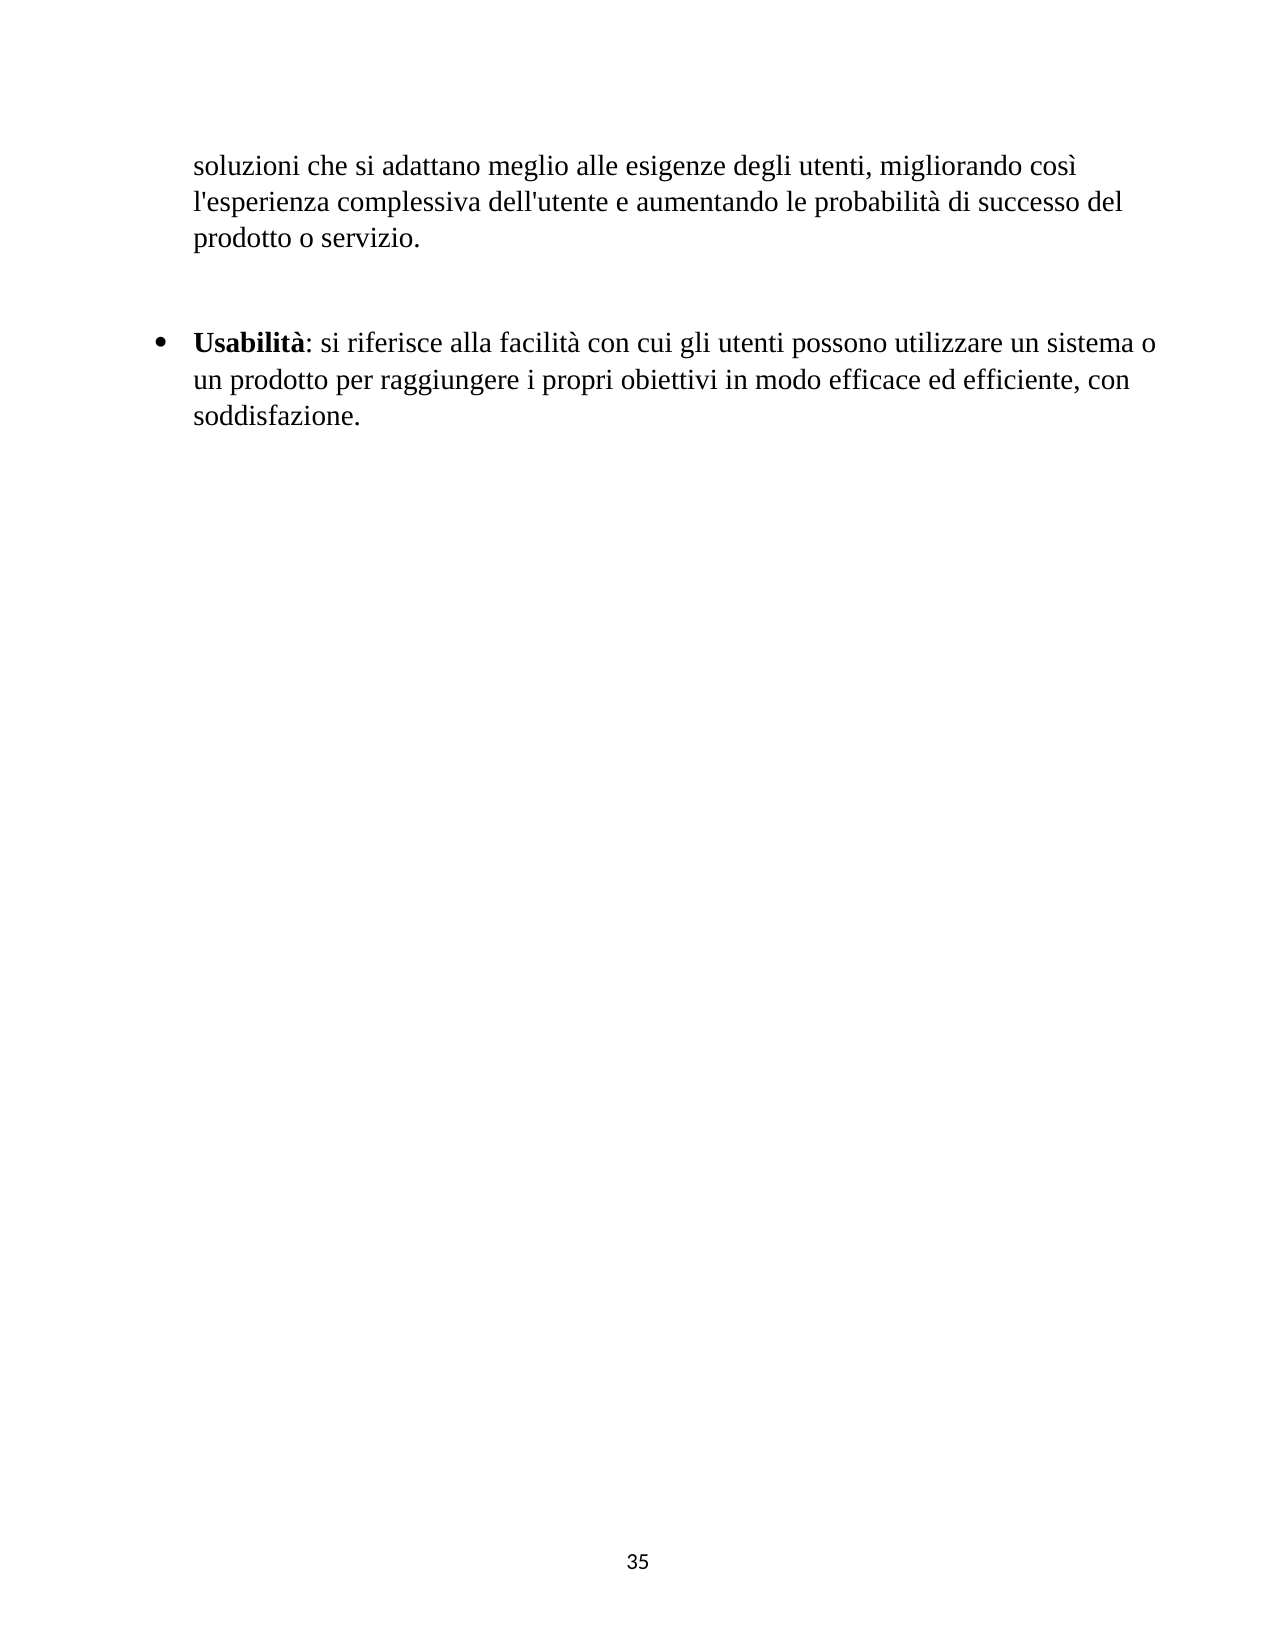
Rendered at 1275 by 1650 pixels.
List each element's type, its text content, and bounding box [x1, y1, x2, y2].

list Usabilità: si riferisce alla facilità con cui gli utenti possono utilizzare un sistema o un prodotto per raggiungere i propri obiettivi in modo efficace ed efficiente, con soddisfazione. [156, 326, 1157, 431]
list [156, 148, 1157, 253]
